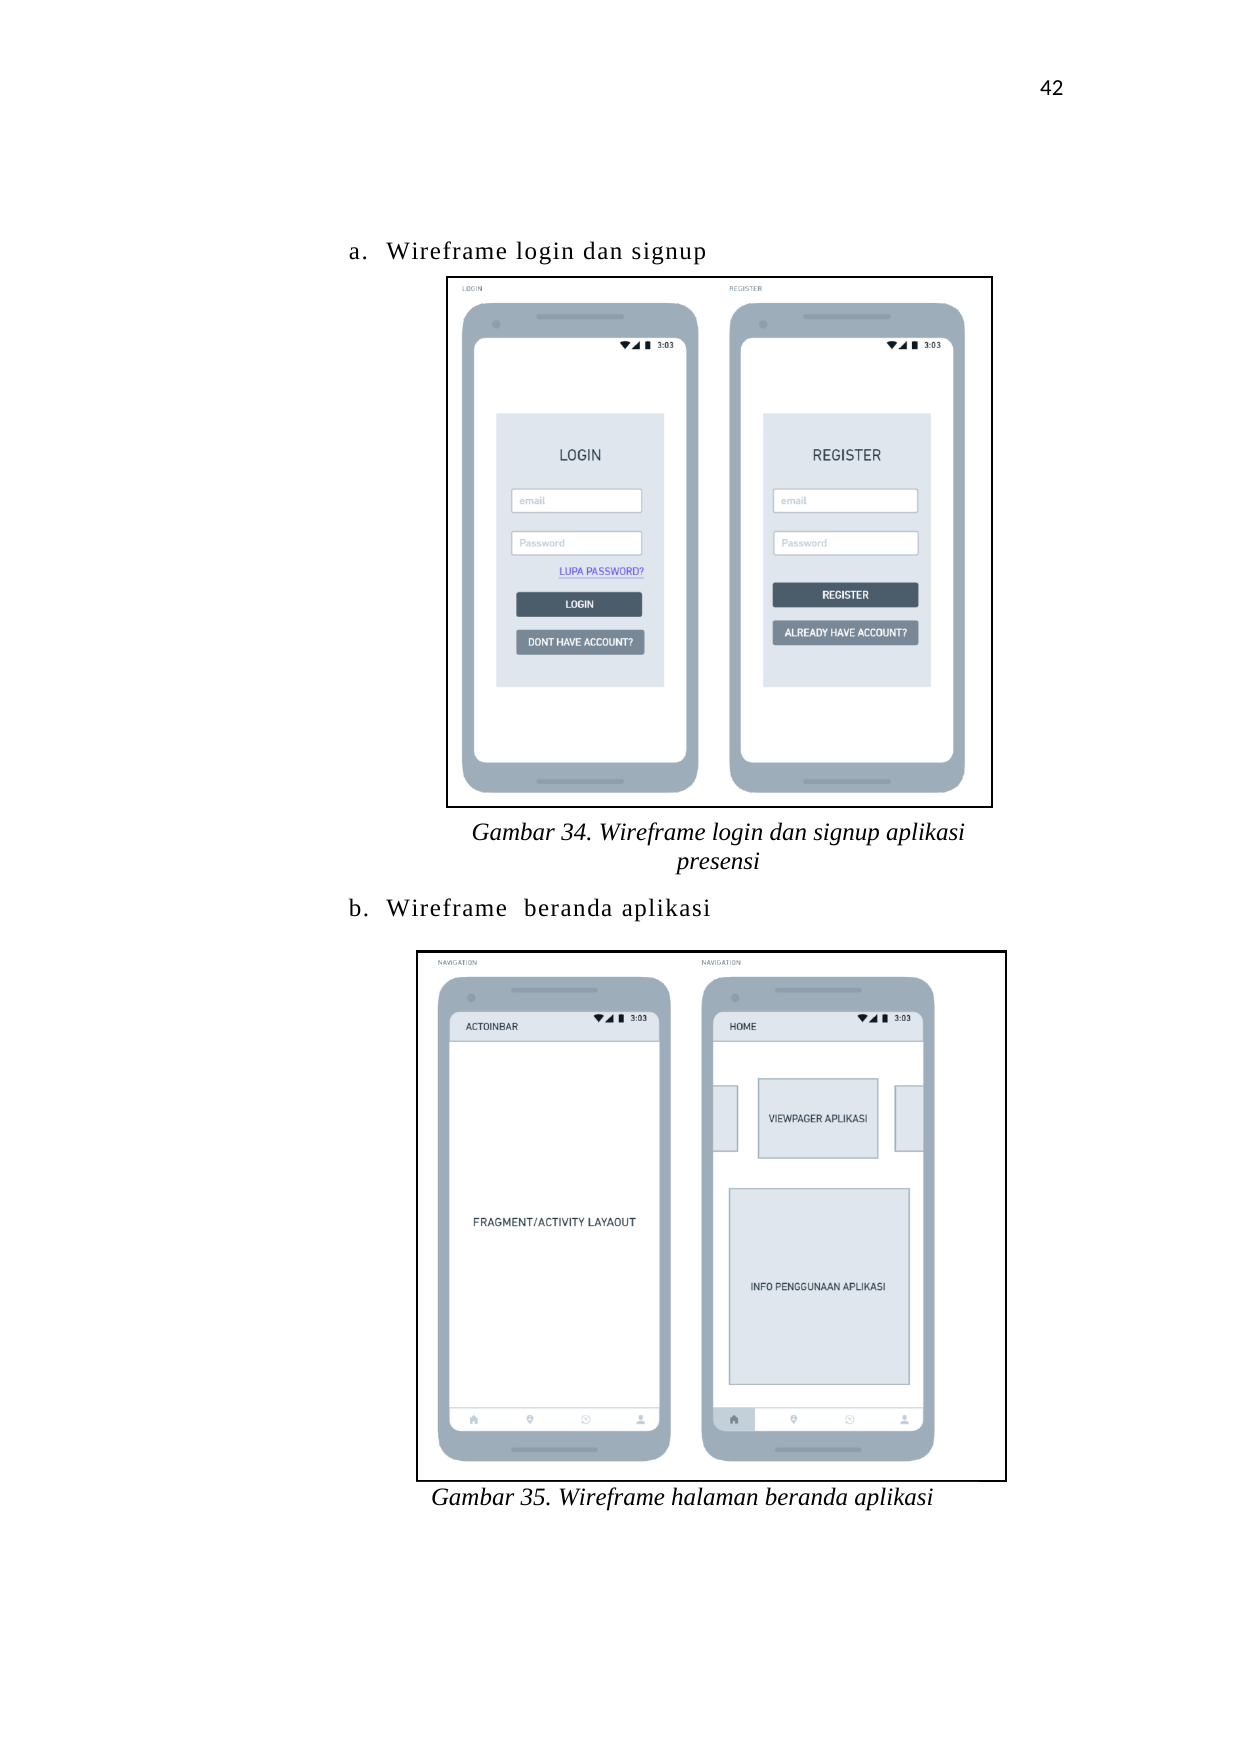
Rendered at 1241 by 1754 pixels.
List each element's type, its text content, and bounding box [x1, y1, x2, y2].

picture [448, 278, 991, 806]
subtitle Wireframe login dan signup [349, 236, 1063, 265]
picture [418, 953, 1005, 1480]
